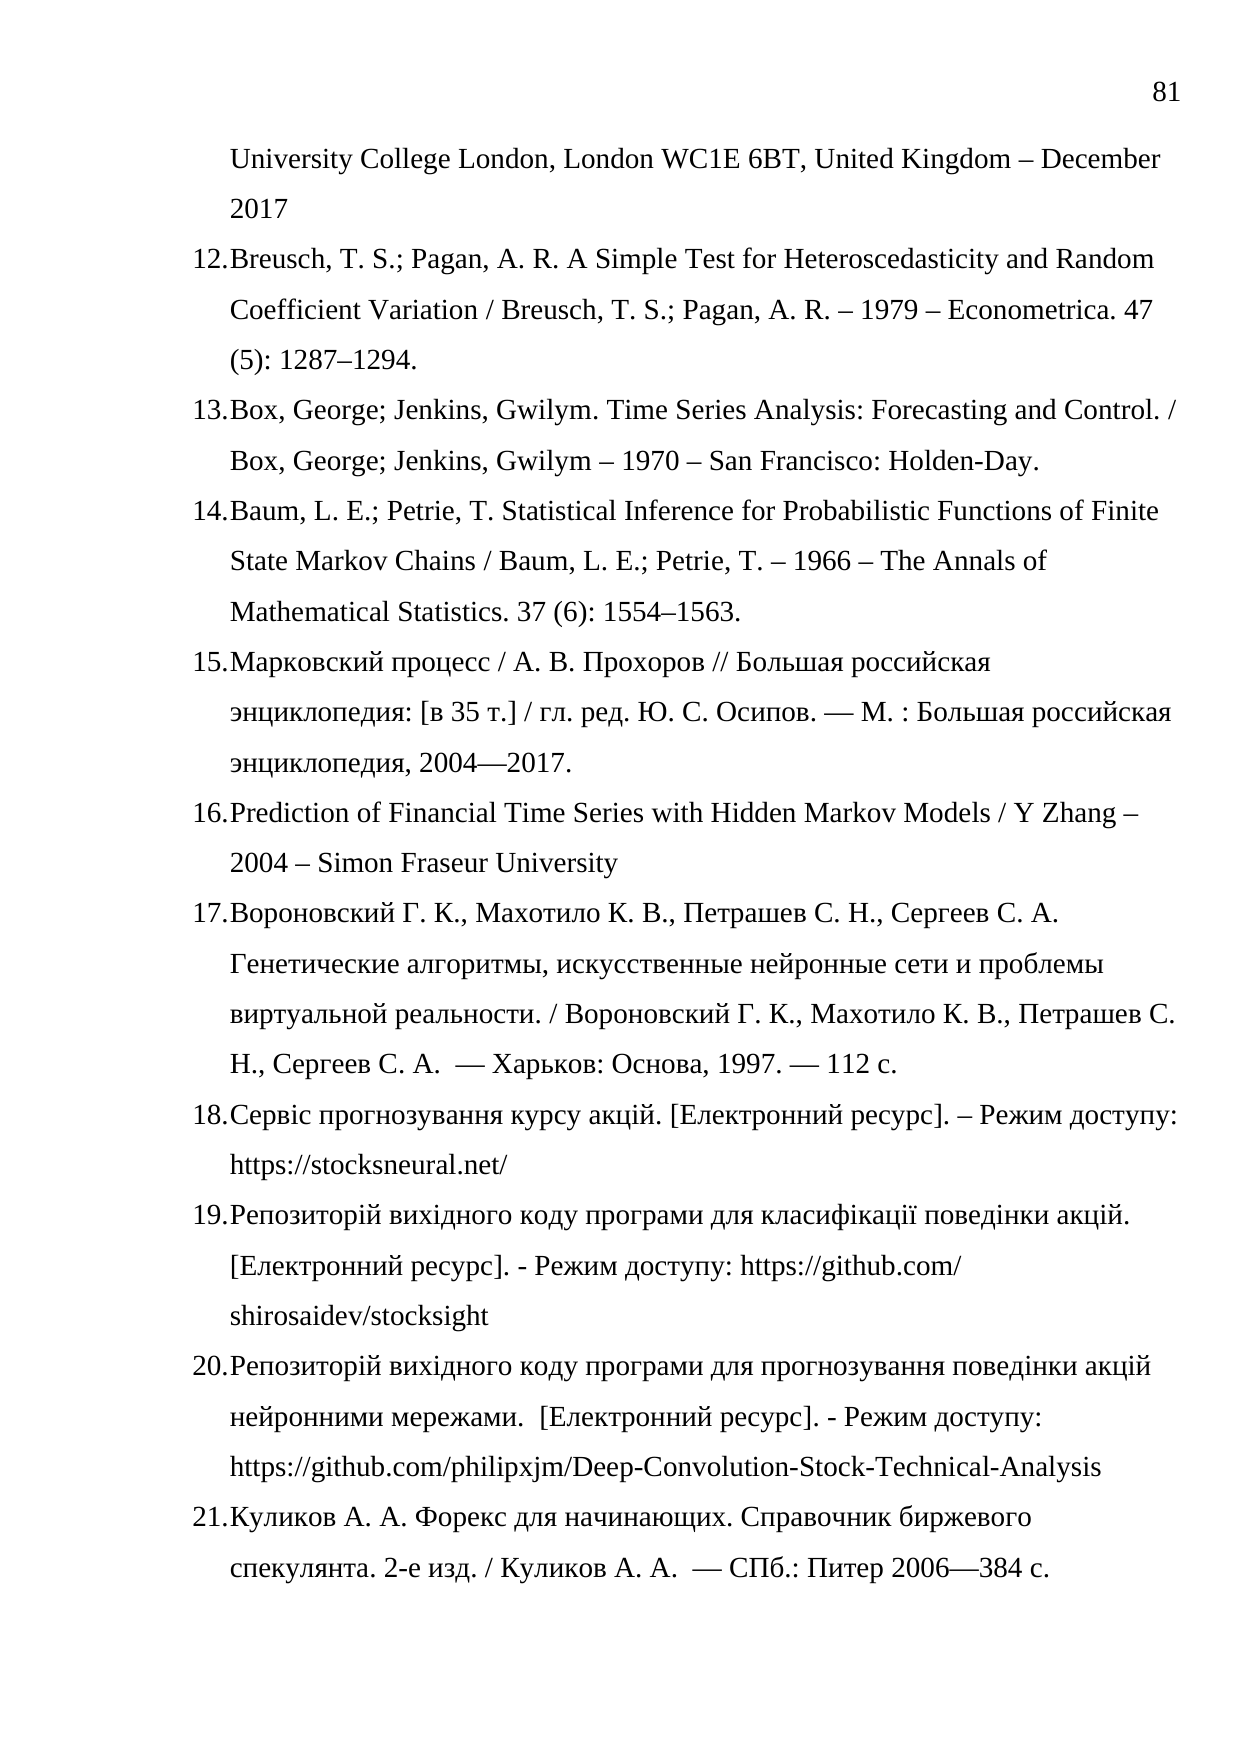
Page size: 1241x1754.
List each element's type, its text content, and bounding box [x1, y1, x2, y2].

list Box, George; Jenkins, Gwilym. Time Series Analysis: Forecasting and Control. / Box, George; Jenkins, Gwilym – 1970 – San Francisco: Holden-Day. [192, 392, 1181, 476]
list Репозиторій вихідного коду програми для прогнозування поведінки акцій нейронними мережами. [Електронний ресурс]. - Режим доступу: https://github.com/philipxjm/Deep-Convolution-Stock-Technical-Analysis [192, 1348, 1181, 1483]
list Вороновский Г. К., Махотило К. В., Петрашев С. Н., Сергеев С. А. Генетические алгоритмы, искусственные нейронные сети и проблемы виртуальной реальности. / Вороновский Г. К., Махотило К. В., Петрашев С. Н., Сергеев С. А. — Харьков: Основа, 1997. — 112 с. [192, 896, 1181, 1080]
list Breusch, T. S.; Pagan, A. R. A Simple Test for Heteroscedasticity and Random Coefficient Variation / Breusch, T. S.; Pagan, A. R. – 1979 – Econometrica. 47 (5): 1287–1294. [192, 242, 1181, 376]
list Куликов А. А. Форекс для начинающих. Справочник биржевого спекулянта. 2-е изд. / Куликов А. А. — СПб.: Питер 2006—384 с. [192, 1499, 1181, 1583]
list Baum, L. E.; Petrie, T. Statistical Inference for Probabilistic Functions of Finite State Markov Chains / Baum, L. E.; Petrie, T. – 1966 – The Annals of Mathematical Statistics. 37 (6): 1554–1563. [192, 493, 1181, 627]
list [192, 141, 1181, 225]
list Репозиторій вихідного коду програми для класифікації поведінки акцій. [Електронний ресурс]. - Режим доступу: https://github.com/ shirosaidev/stocksight [192, 1197, 1181, 1332]
list Сервіс прогнозування курсу акцій. [Електронний ресурс]. – Режим доступу: https://stocksneural.net/ [192, 1097, 1181, 1181]
list Марковский процесс / А. В. Прохоров // Большая российская энциклопедия: [в 35 т.] / гл. ред. Ю. С. Осипов. — М. : Большая российская энциклопедия, 2004—2017. [192, 644, 1181, 778]
list Prediction of Financial Time Series with Hidden Markov Models / Y Zhang – 2004 – Simon Fraseur University [192, 795, 1181, 879]
